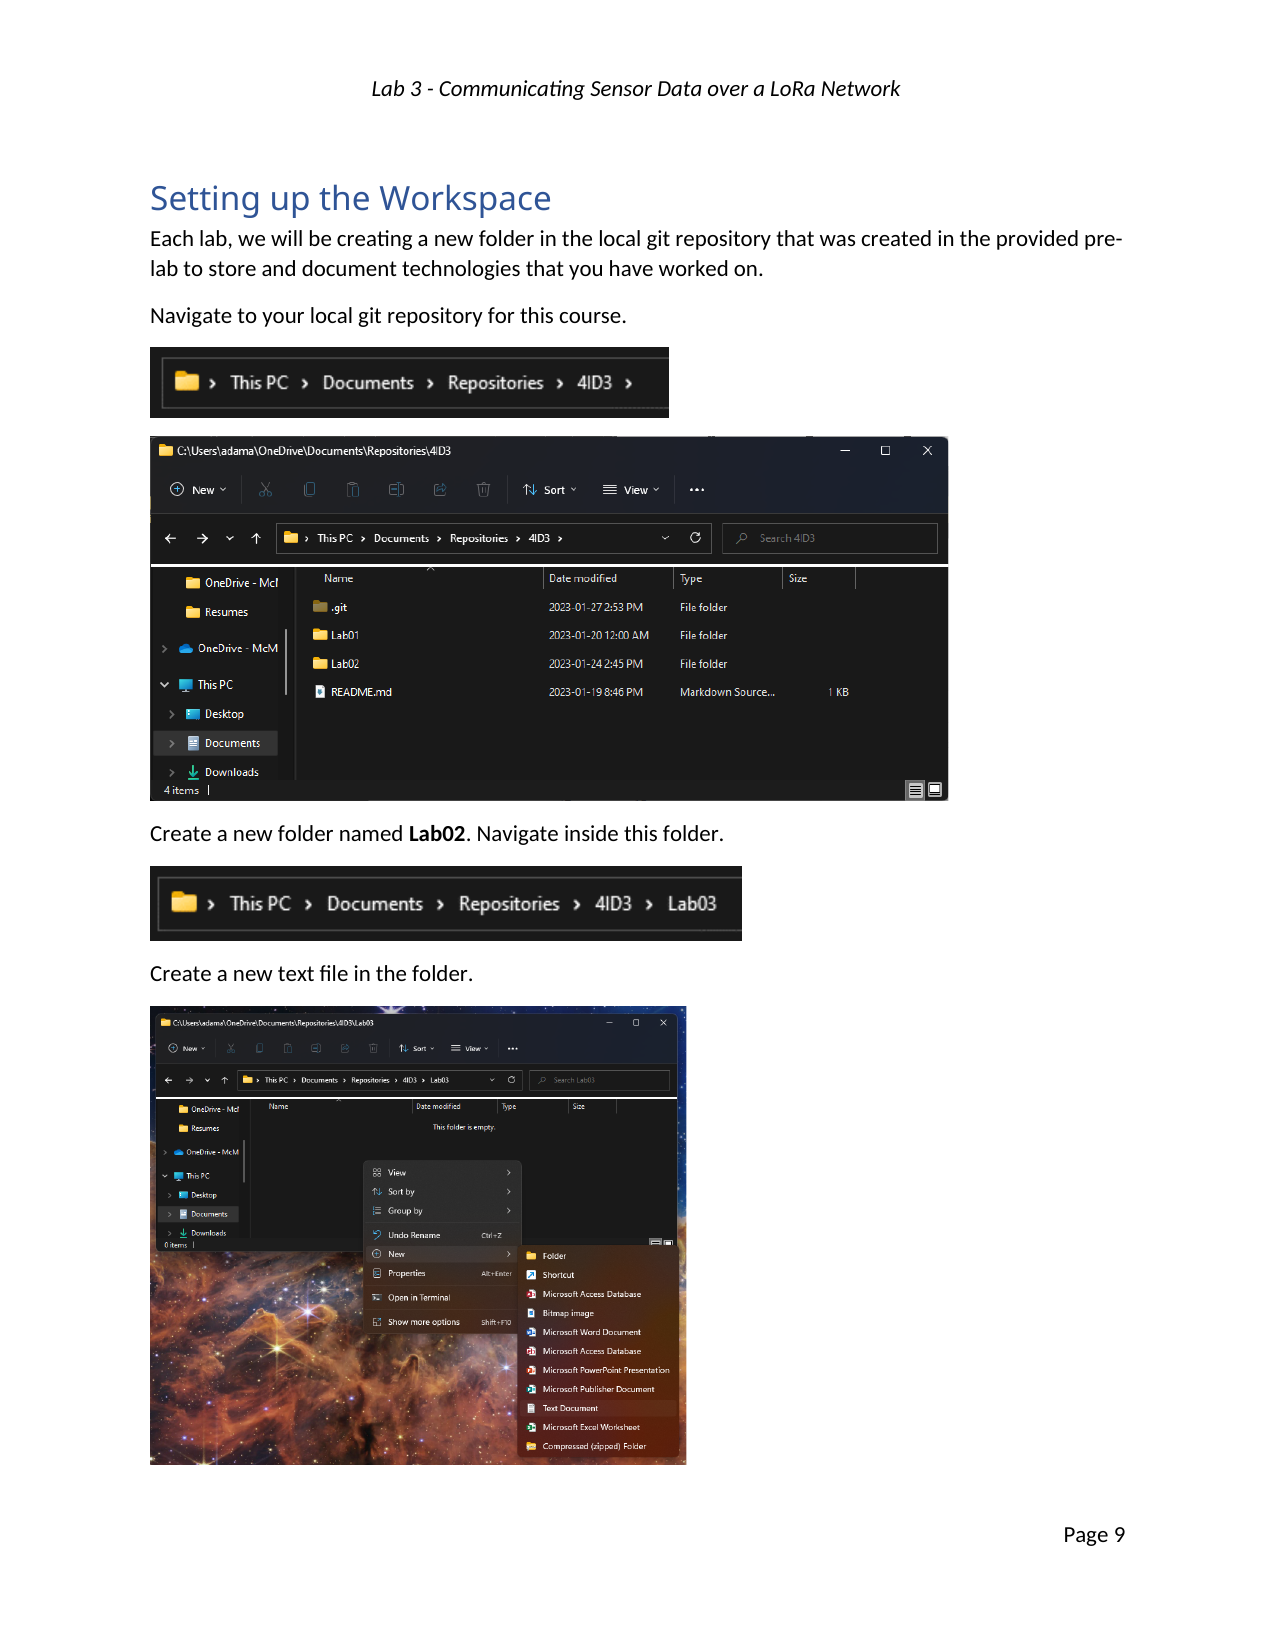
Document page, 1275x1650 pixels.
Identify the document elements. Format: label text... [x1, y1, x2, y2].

subtitle Setting up the Workspace [150, 175, 1125, 220]
text Create a new text file in the folder. [150, 959, 1125, 987]
text Navigate to your local git repository for this course. [150, 301, 1125, 329]
text Each lab, we will be creating a new folder in the local git repository that was created in the provided pre-lab to store and document technologies that you have worked on. [150, 224, 1125, 282]
text Create a new folder named Lab02. Navigate inside this folder. [150, 819, 1125, 848]
picture [150, 1006, 687, 1465]
picture [150, 347, 669, 418]
picture [150, 436, 949, 801]
picture [150, 866, 742, 941]
